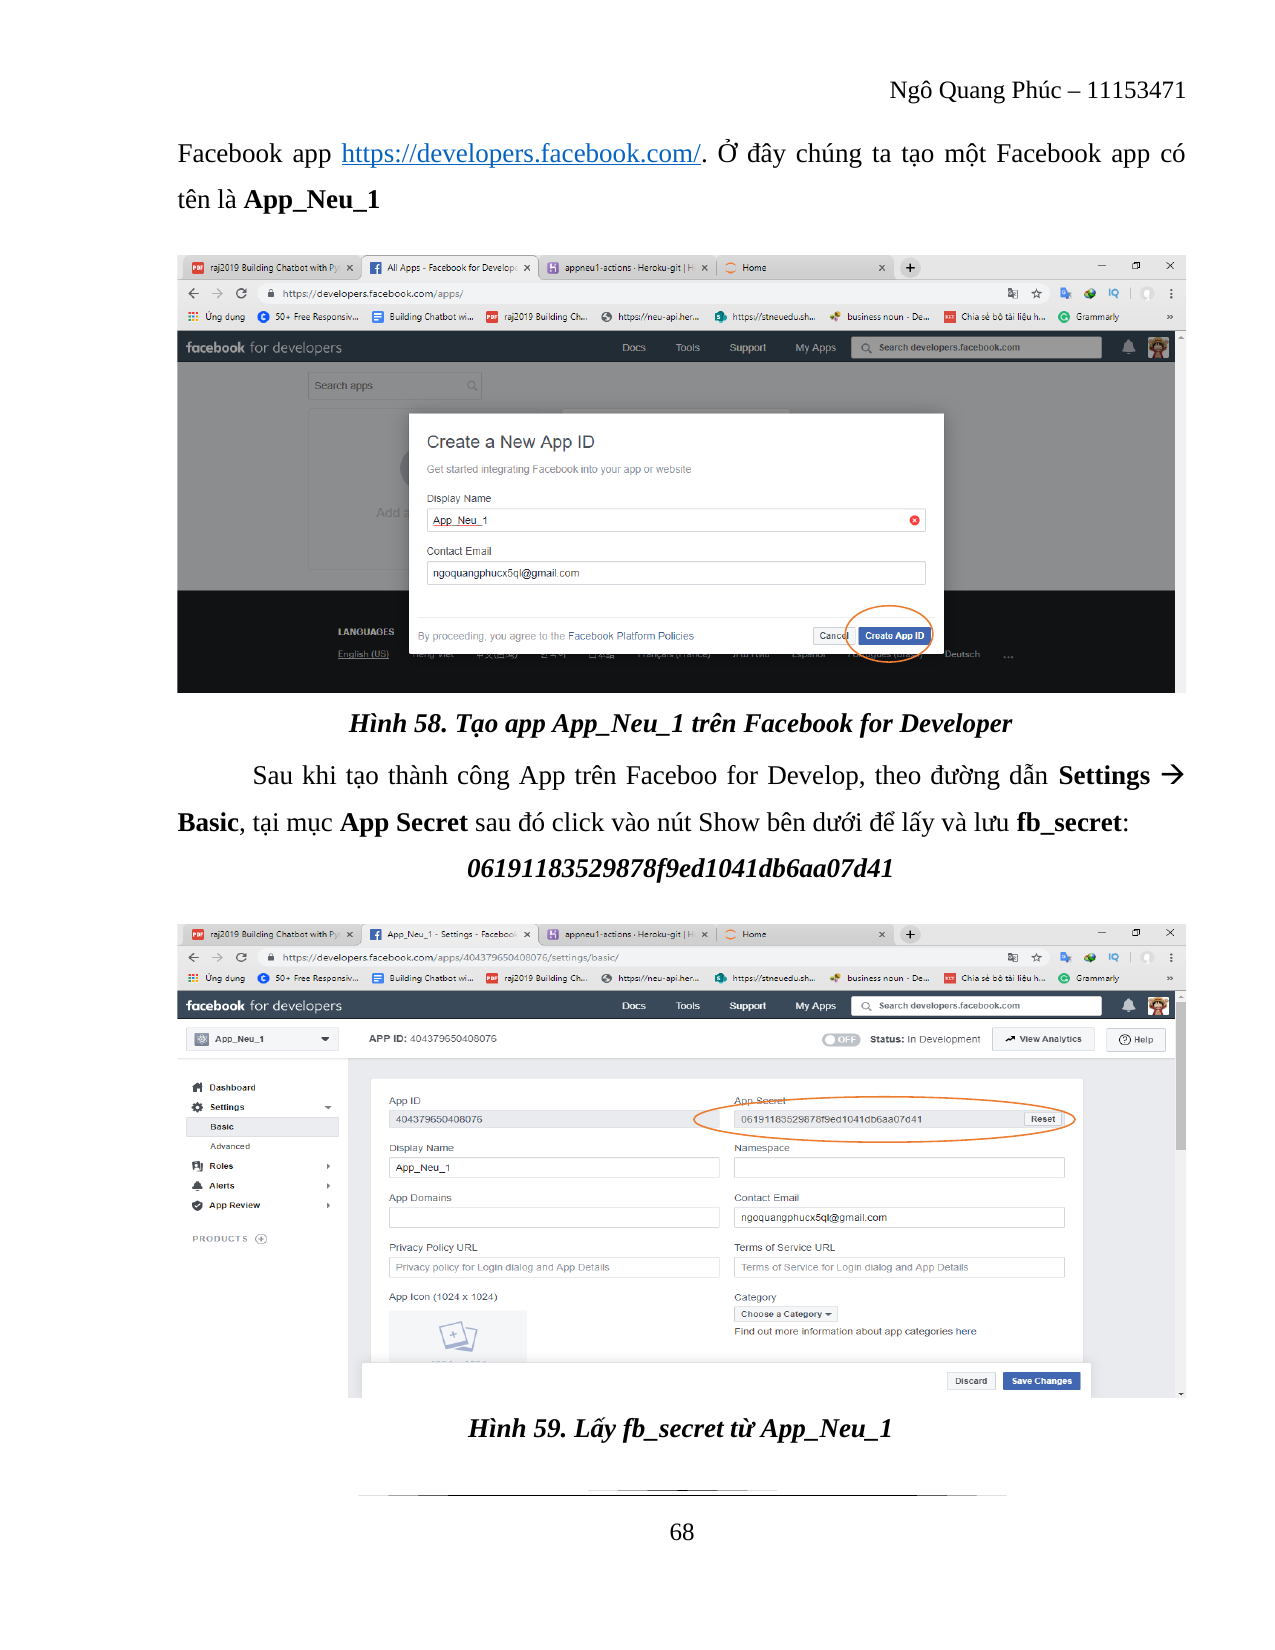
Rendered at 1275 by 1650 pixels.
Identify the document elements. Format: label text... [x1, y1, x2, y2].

text Hình 59. Lấy fb_secret từ App_Neu_1 [177, 1412, 1186, 1443]
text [177, 137, 1186, 214]
text 06191183529878f9ed1041db6aa07d41 [177, 852, 1186, 883]
text Sau khi tạo thành công App trên Faceboo for Develop, theo đường dẫn Settings Basic, tại mục App Secret sau đó click vào nút Show bên dưới để lấy và lưu fb_secret: [177, 759, 1186, 837]
picture [177, 924, 1187, 1398]
text Hình 58. Tạo app App_Neu_1 trên Facebook for Developer [177, 707, 1186, 738]
picture [177, 255, 1187, 693]
